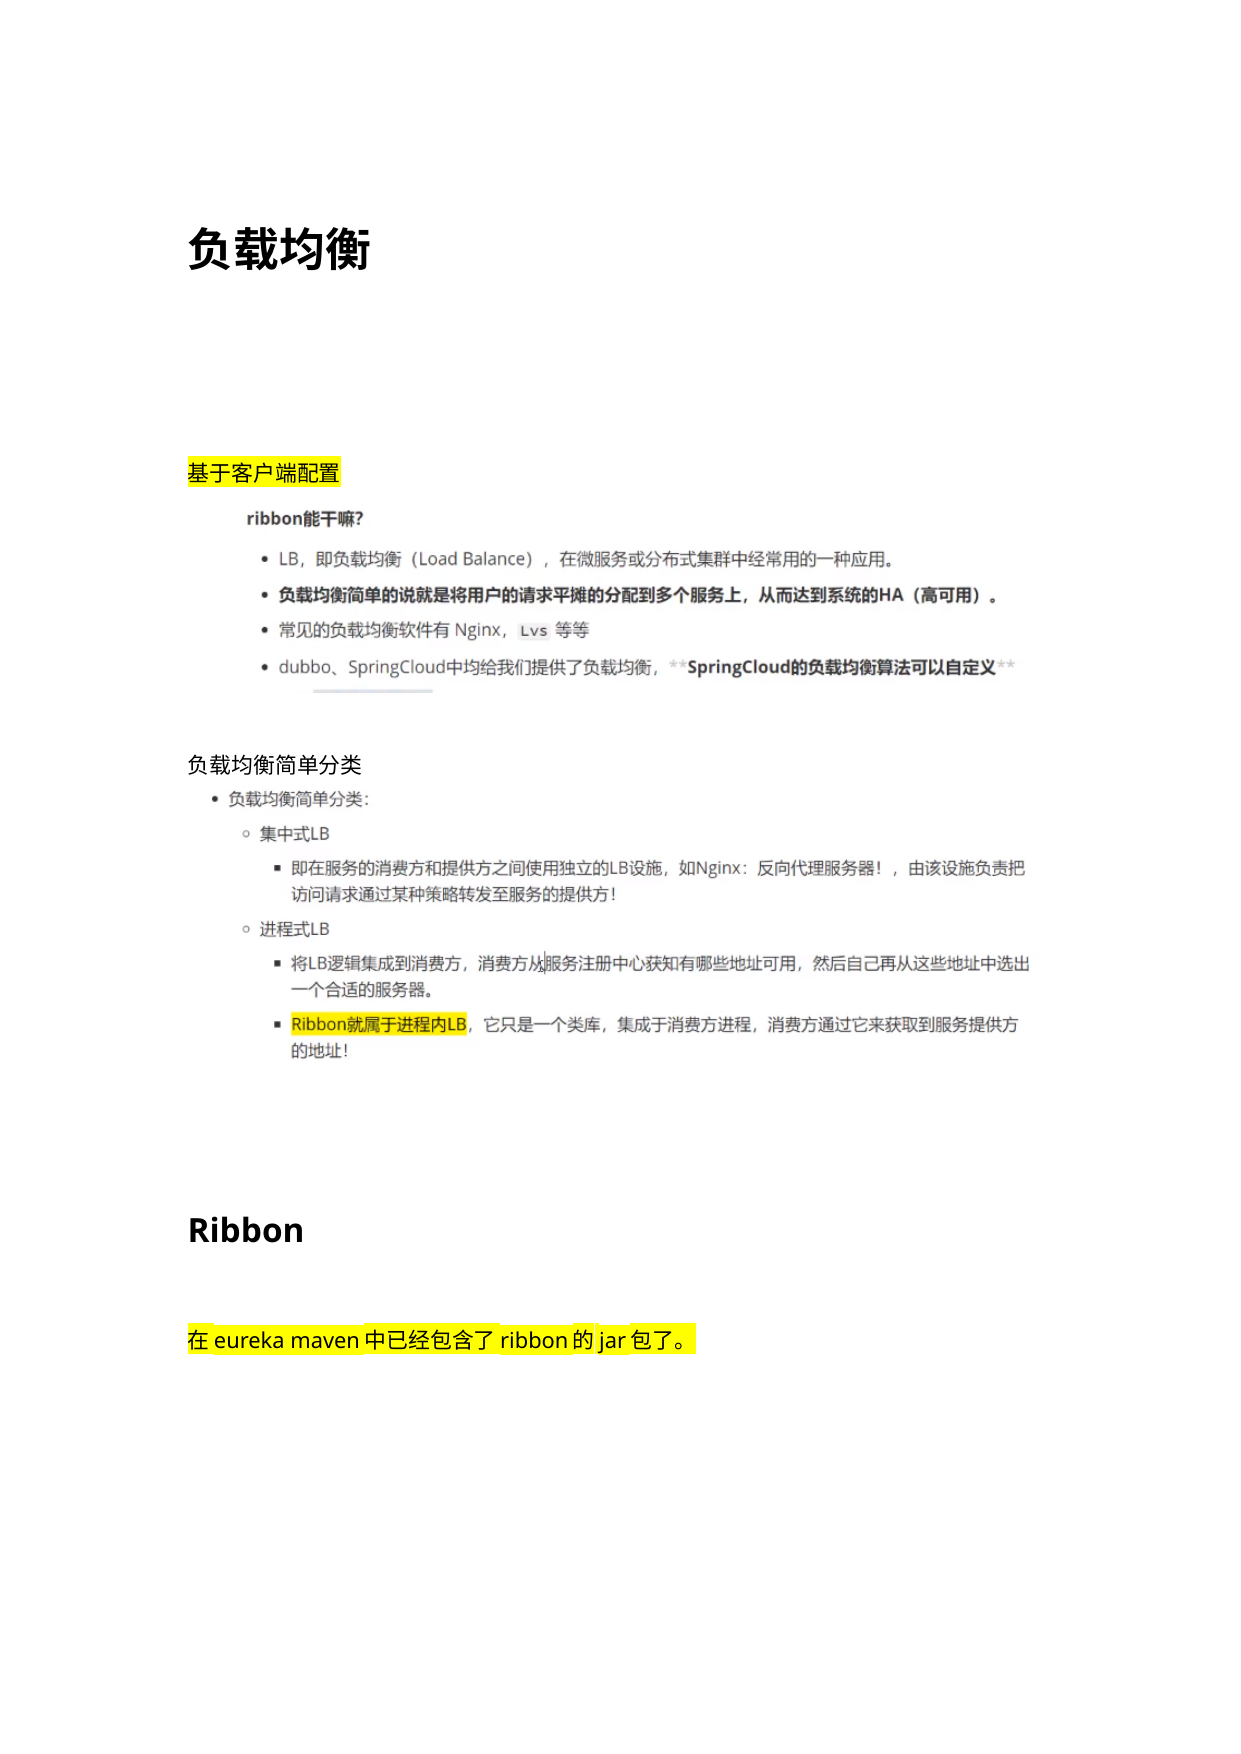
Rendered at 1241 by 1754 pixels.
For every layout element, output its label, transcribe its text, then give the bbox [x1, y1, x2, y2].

picture [187, 487, 1053, 693]
picture [187, 780, 1053, 1114]
text 负载均衡简单分类 [187, 748, 1053, 780]
subtitle 负载均衡 [187, 197, 1053, 295]
subtitle Ribbon [187, 1197, 1053, 1262]
text 在eureka maven中已经包含了ribbon的jar包了。 [630, 1323, 1053, 1355]
text 基于客户端配置 [187, 455, 1053, 487]
